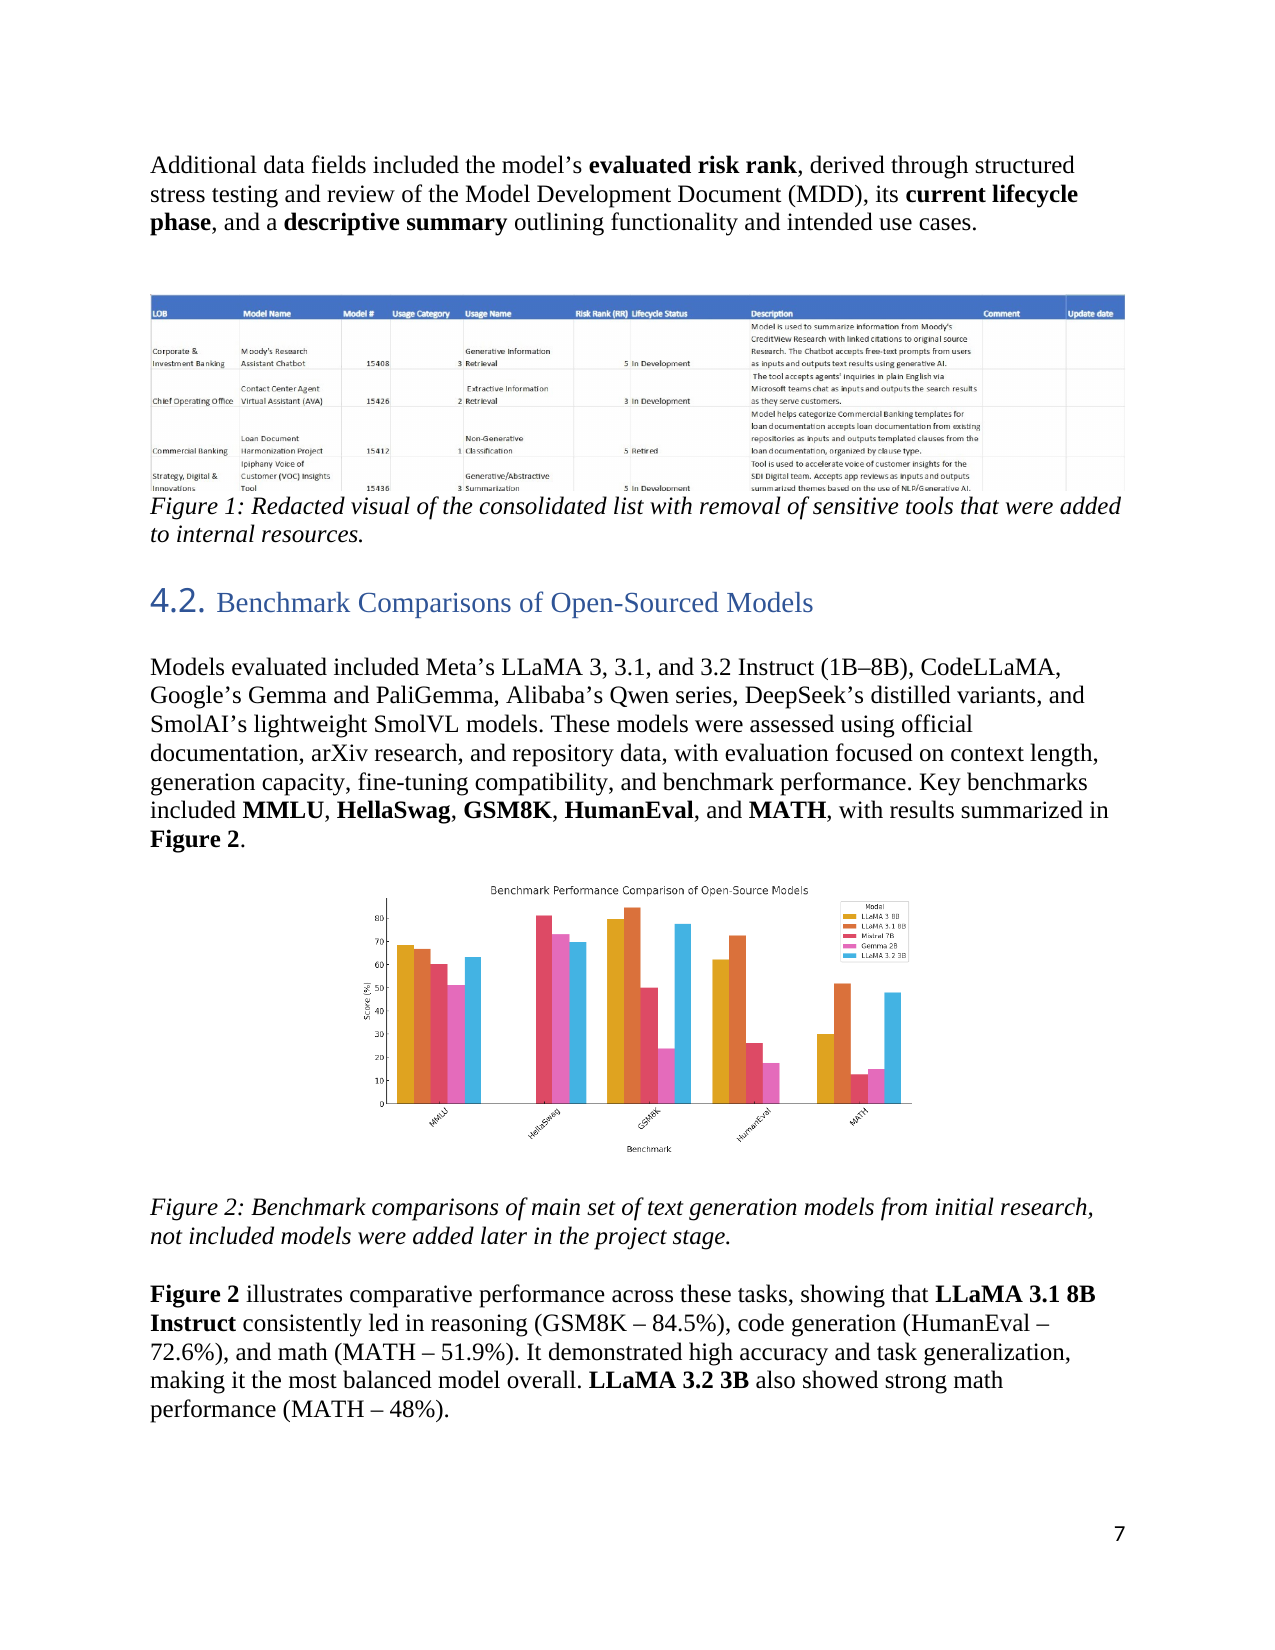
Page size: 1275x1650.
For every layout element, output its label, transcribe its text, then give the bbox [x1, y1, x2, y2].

text Additional data fields included the model’s evaluated risk rank, derived through structured stress testing and review of the Model Development Document (MDD), its current lifecycle phase, and a descriptive summary outlining functionality and intended use cases. [150, 150, 1125, 236]
text Figure 2 illustrates comparative performance across these tasks, showing that LLaMA 3.1 8B Instruct consistently led in reasoning (GSM8K – 84.5%), code generation (HumanEval – 72.6%), and math (MATH – 51.9%). It demonstrated high accuracy and task generalization, making it the most balanced model overall. LLaMA 3.2 3B also showed strong math performance (MATH – 48%). [150, 1279, 1125, 1423]
text Figure 2: Benchmark comparisons of main set of text generation models from initial research, not included models were added later in the project stage. [150, 1192, 1125, 1250]
picture [150, 294, 1125, 491]
text Models evaluated included Meta’s LLaMA 3, 3.1, and 3.2 Instruct (1B–8B), CodeLLaMA, Google’s Gemma and PaliGemma, Alibaba’s Qwen series, DeepSeek’s distilled variants, and SmolAI’s lightweight SmolVL models. These models were assessed using official documentation, arXiv research, and repository data, with evaluation focused on context length, generation capacity, fine-tuning compatibility, and benchmark performance. Key benchmarks included MMLU, HellaSwag, GSM8K, HumanEval, and MATH, with results summarized in Figure 2. [150, 652, 1125, 853]
picture [359, 882, 916, 1158]
text Figure 1: Redacted visual of the consolidated list with removal of sensitive tools that were added to internal resources. [150, 491, 1125, 548]
subtitle Benchmark Comparisons of Open-Sourced Models [150, 577, 1125, 622]
